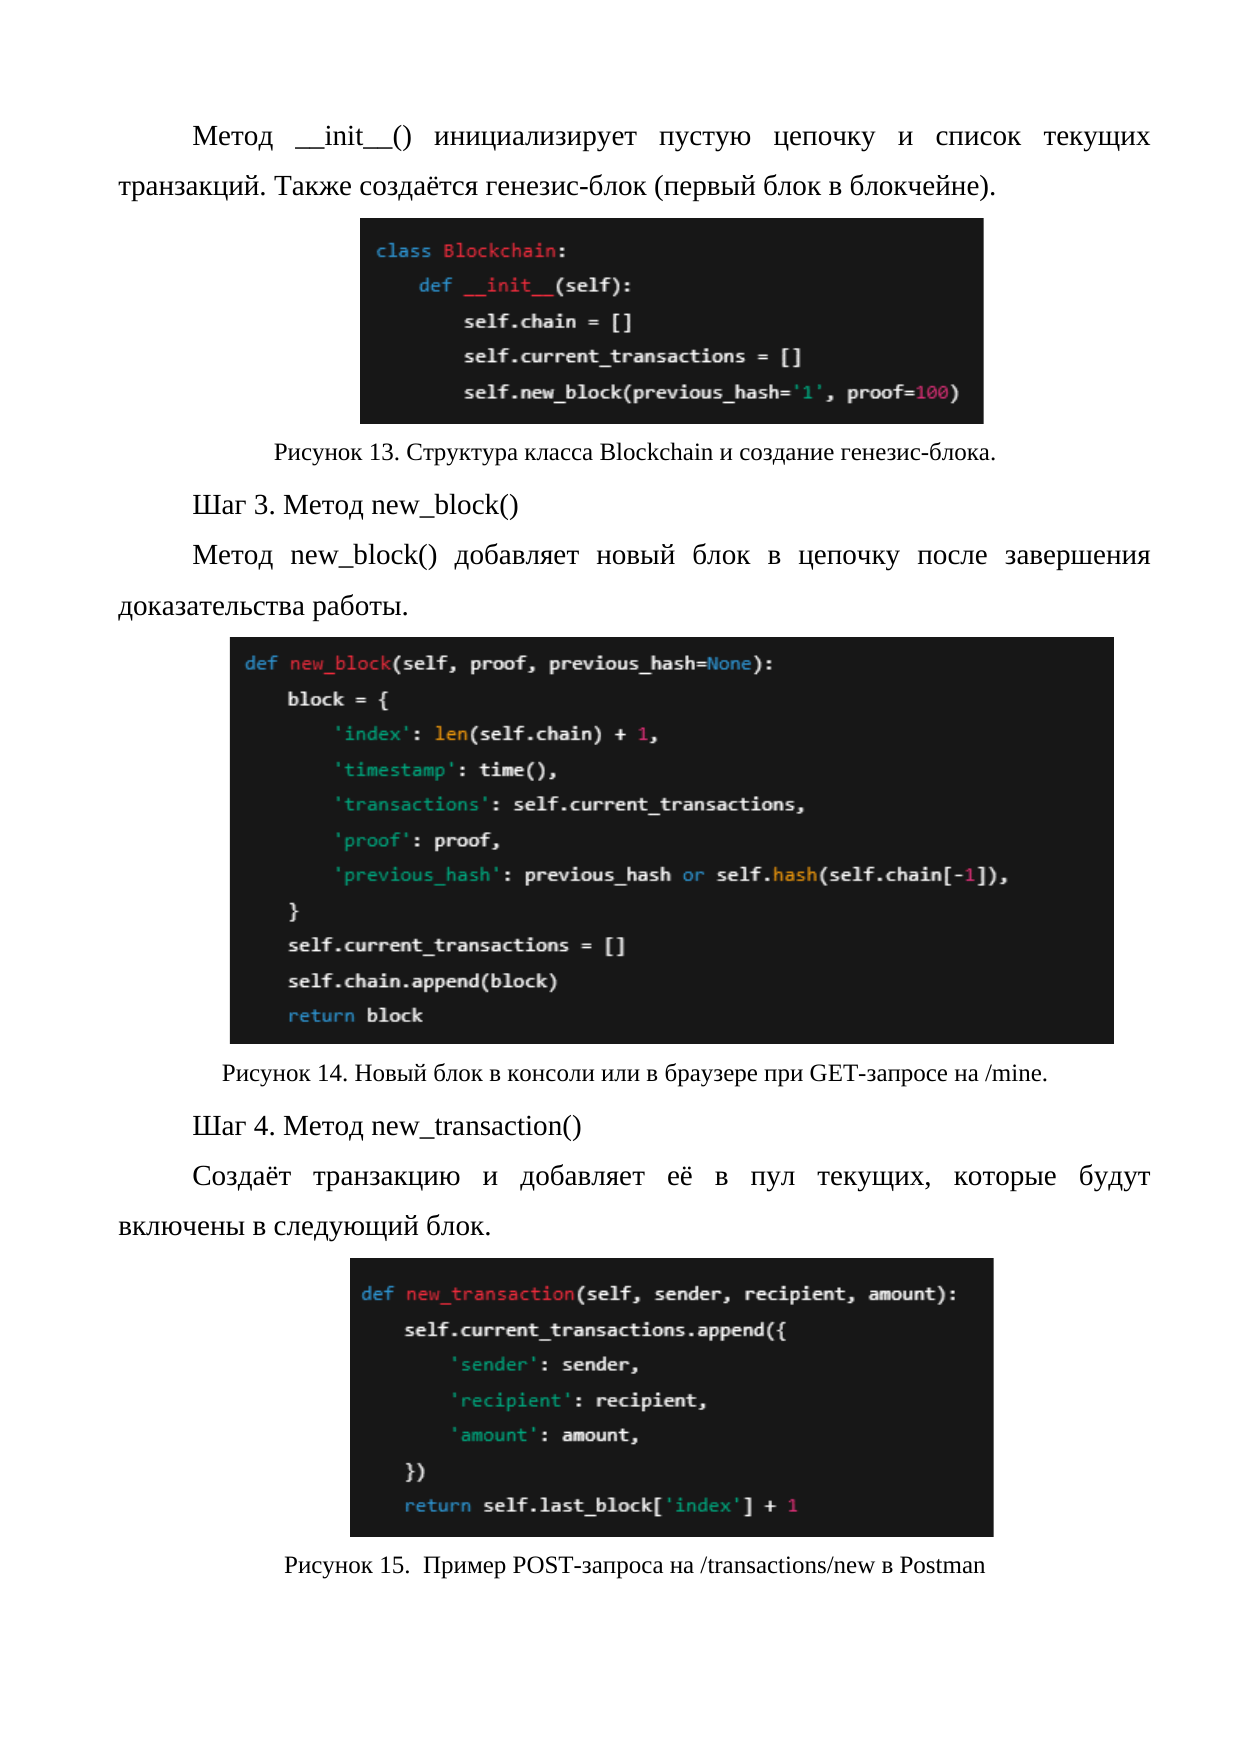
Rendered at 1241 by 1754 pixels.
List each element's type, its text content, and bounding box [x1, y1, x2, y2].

text Метод __init__() инициализирует пустую цепочку и список текущих транзакций. Также создаётся генезис-блок (первый блок в блокчейне). [118, 118, 1152, 202]
text Метод new_block() добавляет новый блок в цепочку после завершения доказательства работы. [118, 537, 1152, 621]
picture [229, 637, 1114, 1044]
text Рисунок 13. Структура класса Blockchain и создание генезис-блока. [118, 437, 1152, 466]
text Создаёт транзакцию и добавляет её в пул текущих, которые будут включены в следующий блок. [118, 1158, 1152, 1242]
picture [350, 1258, 994, 1537]
picture [360, 218, 984, 424]
text Шаг 4. Метод new_transaction() [118, 1108, 1152, 1141]
text Рисунок 15. Пример POST-запроса на /transactions/new в Postman [118, 1551, 1152, 1579]
text Шаг 3. Метод new_block() [118, 487, 1152, 521]
text Рисунок 14. Новый блок в консоли или в браузере при GET-запросе на /mine. [118, 1058, 1152, 1087]
